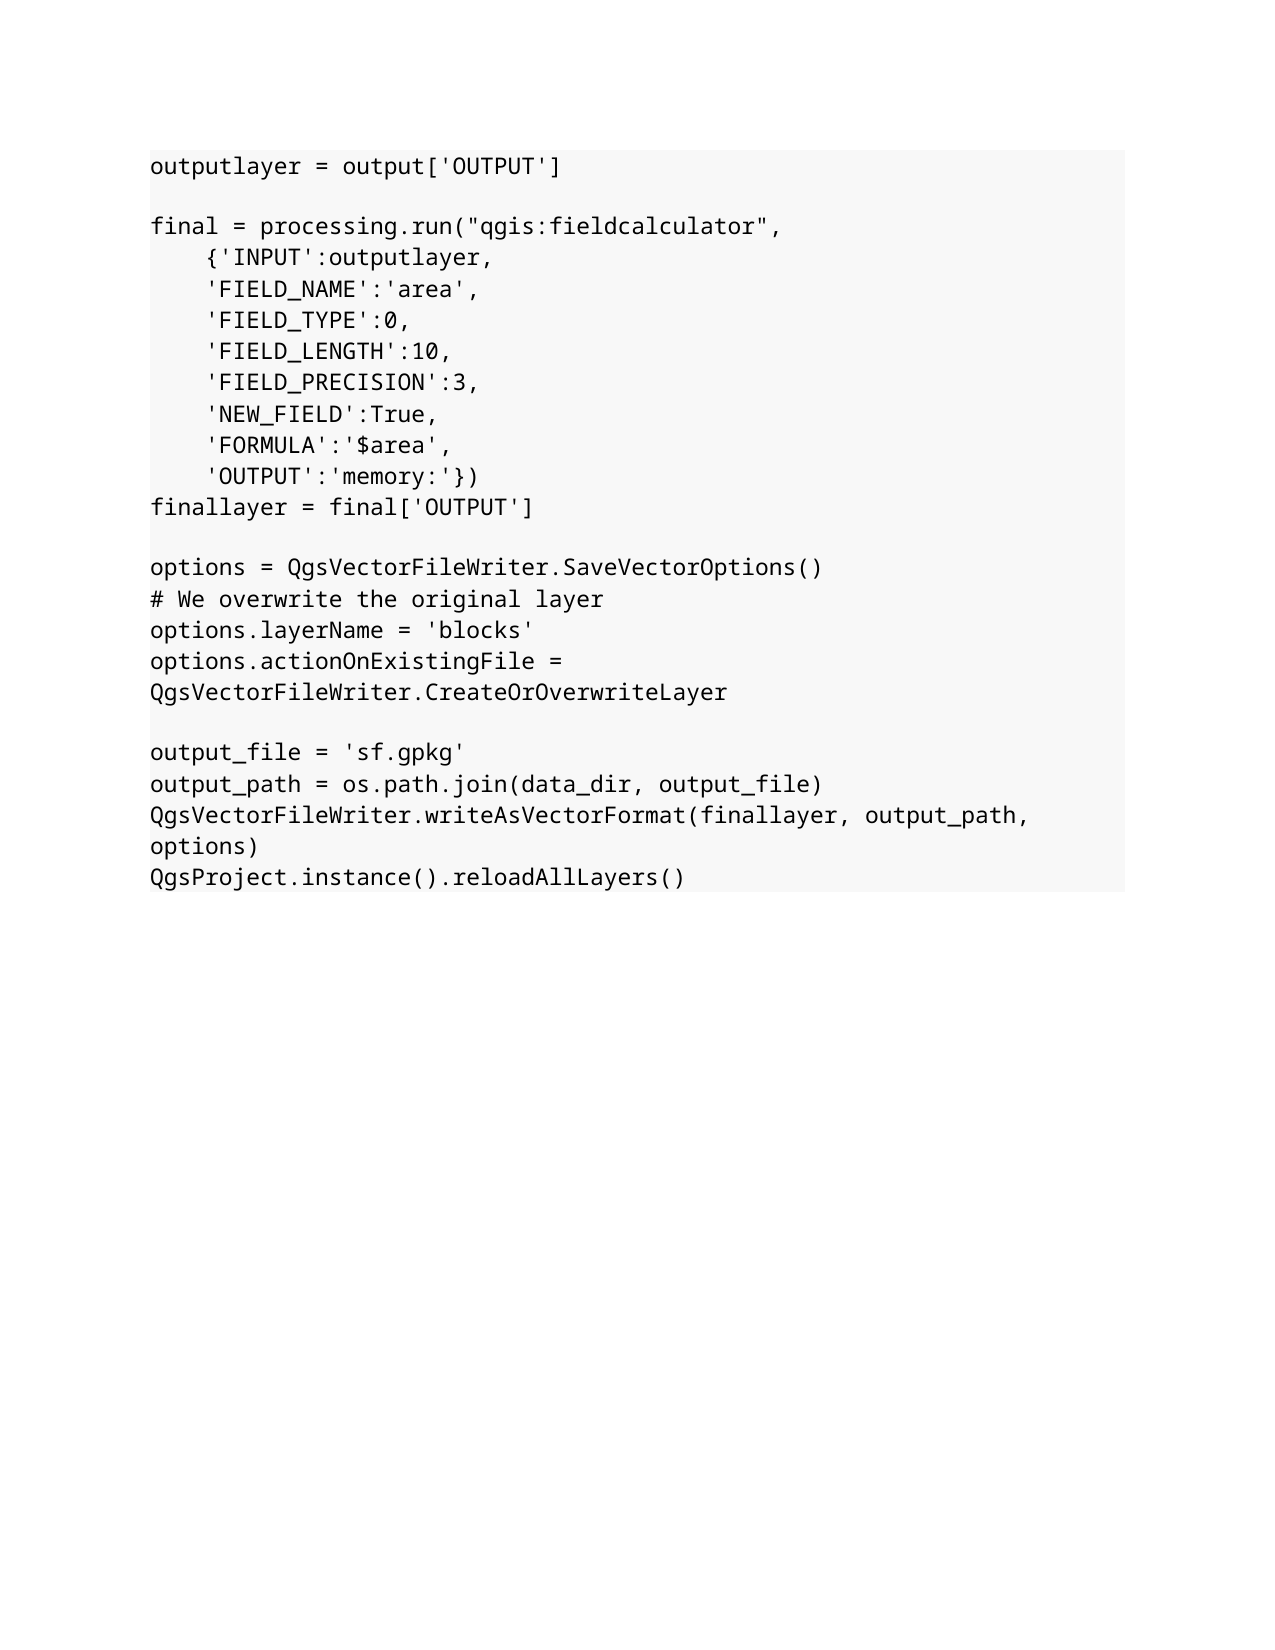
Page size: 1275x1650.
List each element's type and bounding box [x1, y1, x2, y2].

text [150, 150, 1125, 892]
